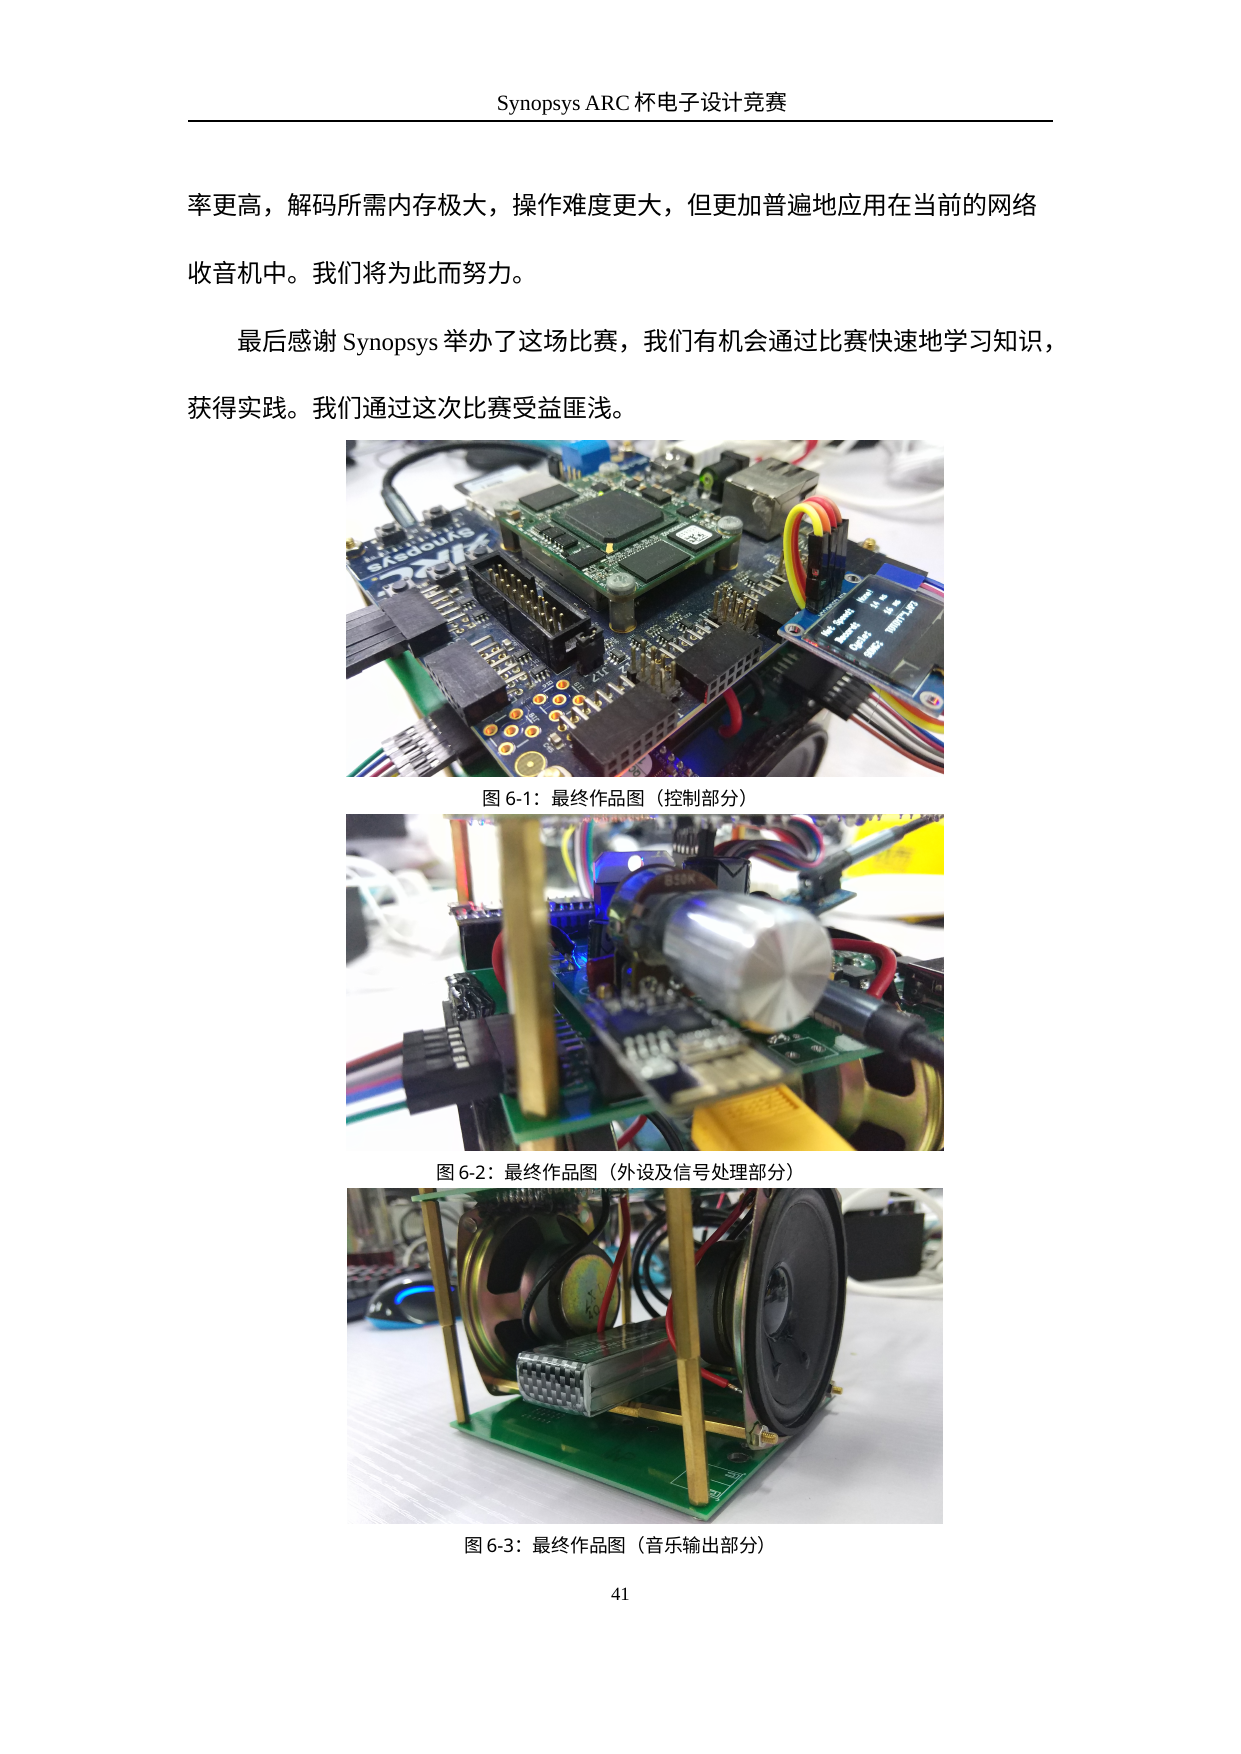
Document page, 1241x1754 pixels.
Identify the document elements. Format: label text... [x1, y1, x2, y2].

text 最后感谢Synopsys举办了这场比赛，我们有机会通过比赛快速地学习知识，获得实践。我们通过这次比赛受益匪浅。 [187, 305, 1053, 441]
text 图6-2：最终作品图（外设及信号处理部分） [187, 1154, 1053, 1188]
text 图6-3：最终作品图（音乐输出部分） [187, 1528, 1053, 1562]
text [187, 169, 1053, 305]
picture [347, 1188, 943, 1524]
picture [346, 440, 944, 777]
text 图6-1：最终作品图（控制部分） [187, 781, 1053, 814]
picture [346, 814, 944, 1151]
